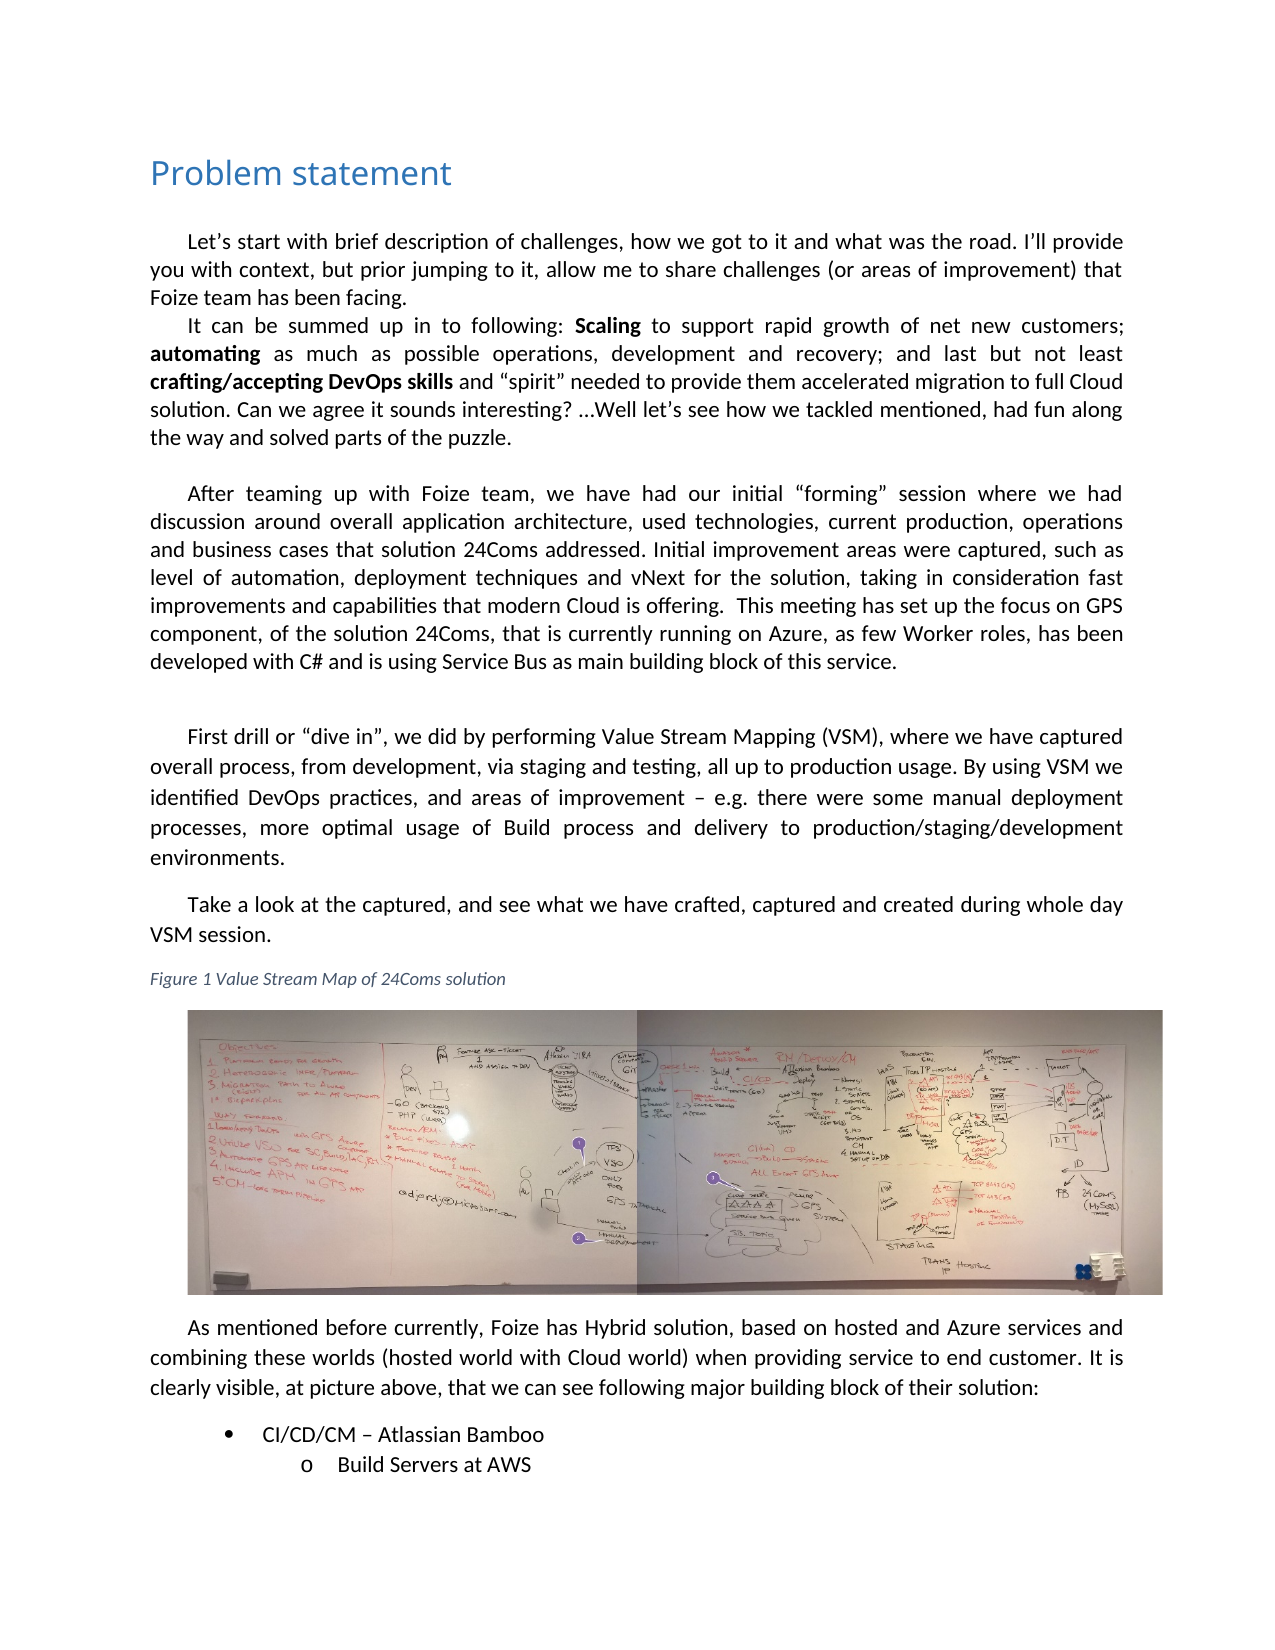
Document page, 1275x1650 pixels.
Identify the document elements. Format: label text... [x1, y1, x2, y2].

picture [187, 1010, 1163, 1295]
text Let’s start with brief description of challenges, how we got to it and what was the road. I’ll provide you with context, but prior jumping to it, allow me to share challenges (or areas of improvement) that Foize team has been facing. [150, 227, 1125, 311]
list CI/CD/CM – Atlassian Bamboo [225, 1420, 1125, 1448]
text Take a look at the captured, and see what we have crafted, captured and created during whole day VSM session. [150, 890, 1125, 948]
subtitle Problem statement [150, 150, 1125, 195]
text It can be summed up in to following: Scaling to support rapid growth of net new customers; automating as much as possible operations, development and recovery; and last but not least crafting/accepting DevOps skills and “spirit” needed to provide them accelerated migration to full Cloud solution. Can we agree it sounds interesting? …Well let’s see how we tackled mentioned, had fun along the way and solved parts of the puzzle. [150, 311, 1125, 451]
list Build Servers at AWS [300, 1451, 1125, 1480]
text After teaming up with Foize team, we have had our initial “forming” session where we had discussion around overall application architecture, used technologies, current production, operations and business cases that solution 24Coms addressed. Initial improvement areas were captured, such as level of automation, deployment techniques and vNext for the solution, taking in consideration fast improvements and capabilities that modern Cloud is offering. This meeting has set up the focus on GPS component, of the solution 24Coms, that is currently running on Azure, as few Worker roles, has been developed with C# and is using Service Bus as main building block of this service. [150, 479, 1125, 675]
text As mentioned before currently, Foize has Hybrid solution, based on hosted and Azure services and combining these worlds (hosted world with Cloud world) when providing service to end customer. It is clearly visible, at picture above, that we can see following major building block of their solution: [150, 1313, 1125, 1401]
text First drill or “dive in”, we did by performing Value Stream Mapping (VSM), where we have captured overall process, from development, via staging and testing, all up to production usage. By using VSM we identified DevOps practices, and areas of improvement – e.g. there were some manual deployment processes, more optimal usage of Build process and delivery to production/staging/development environments. [150, 722, 1125, 871]
